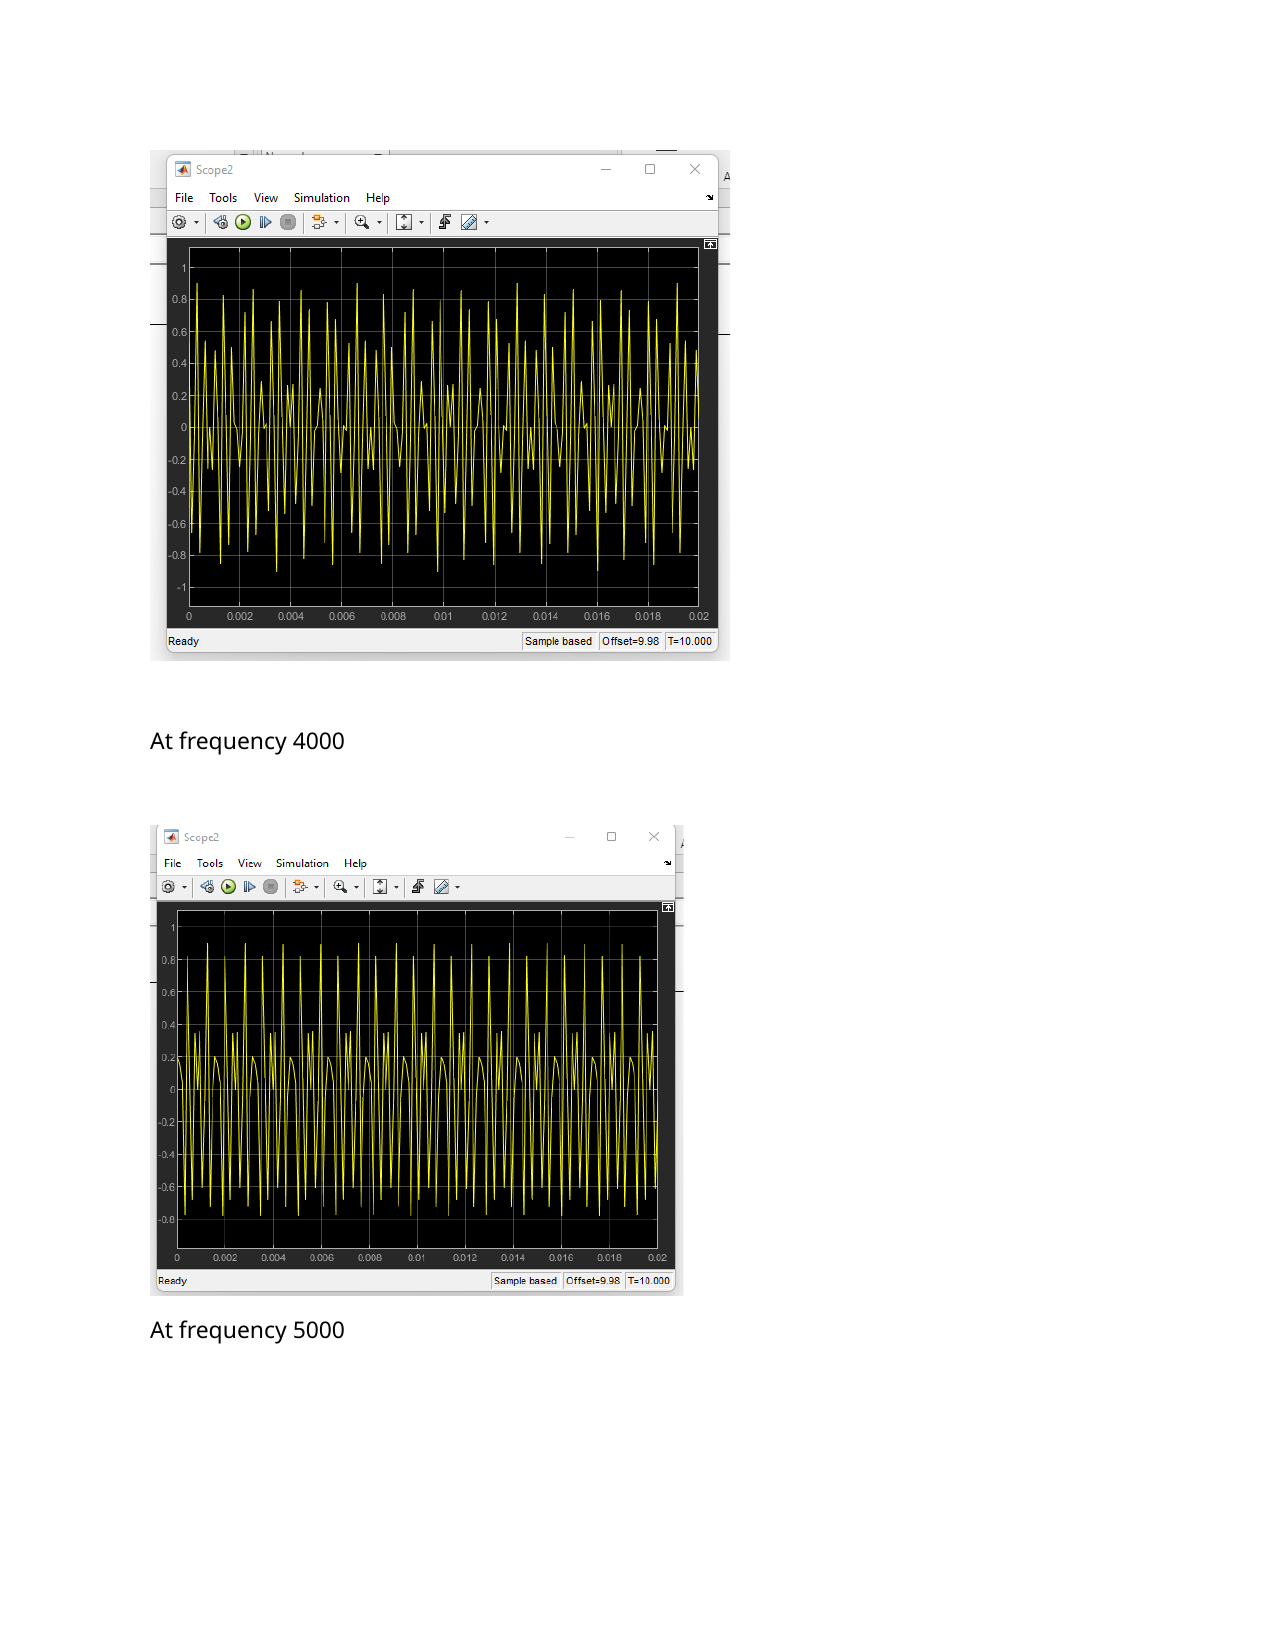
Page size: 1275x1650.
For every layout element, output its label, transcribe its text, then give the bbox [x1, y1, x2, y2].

picture [150, 825, 684, 1296]
picture [150, 150, 730, 661]
text At frequency 5000 [150, 1314, 1125, 1346]
text At frequency 4000 [150, 724, 1125, 756]
